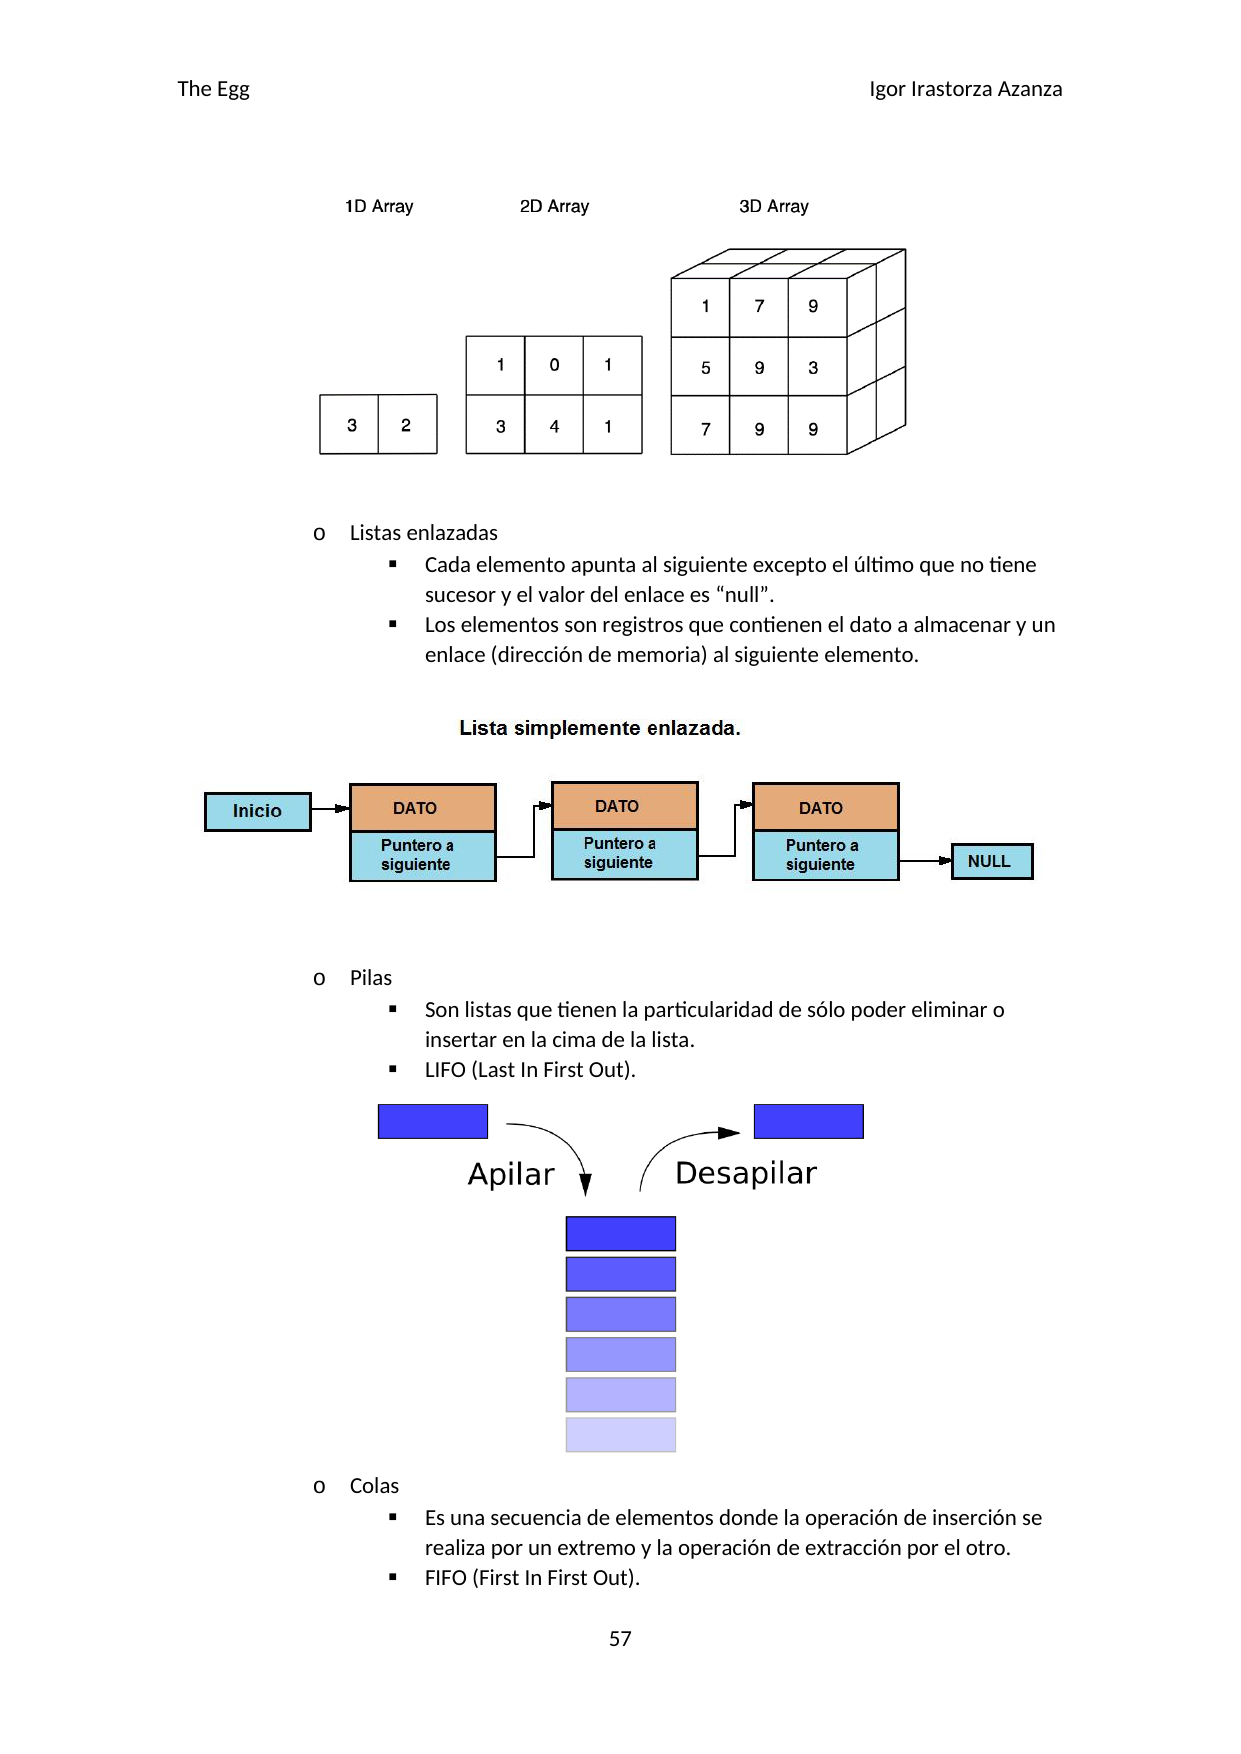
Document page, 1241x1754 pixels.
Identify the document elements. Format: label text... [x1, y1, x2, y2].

picture [177, 687, 1063, 945]
list Es una secuencia de elementos donde la operación de inserción se realiza por un extremo y la operación de extracción por el otro. [387, 1503, 1063, 1561]
list LIFO (Last In First Out). [387, 1055, 1063, 1083]
picture [287, 147, 953, 500]
picture [375, 1102, 865, 1453]
list Pilas [312, 963, 1063, 993]
list FIFO (First In First Out). [387, 1563, 1063, 1591]
list Cada elemento apunta al siguiente excepto el último que no tiene sucesor y el valor del enlace es “null”. [387, 550, 1063, 608]
list Listas enlazadas [312, 518, 1063, 547]
list Los elementos son registros que contienen el dato a almacenar y un enlace (dirección de memoria) al siguiente elemento. [387, 610, 1063, 668]
list Son listas que tienen la particularidad de sólo poder eliminar o insertar en la cima de la lista. [387, 995, 1063, 1053]
list Colas [312, 1471, 1063, 1501]
